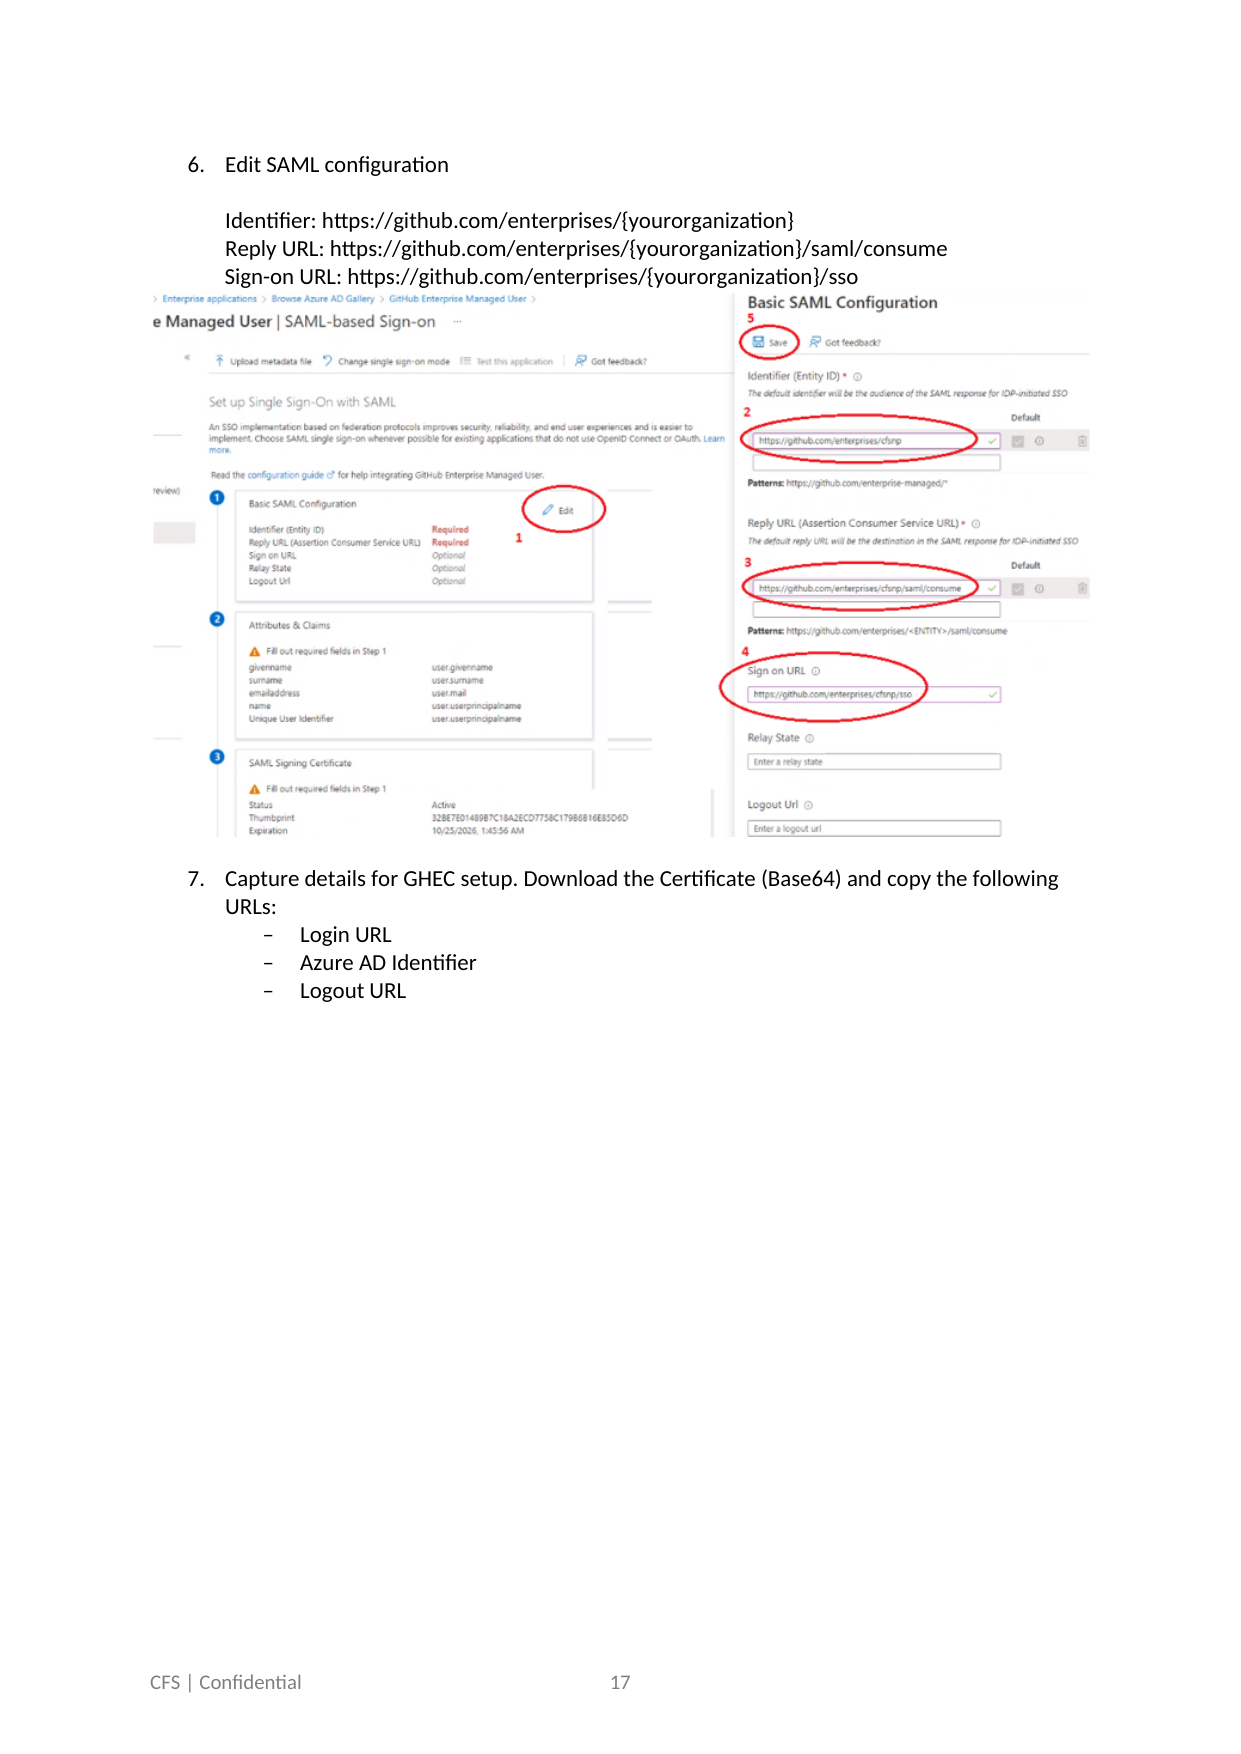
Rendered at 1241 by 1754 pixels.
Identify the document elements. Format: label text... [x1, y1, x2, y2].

list Edit SAML configuration [187, 150, 1090, 178]
list Reply URL: https://github.com/enterprises/{yourorganization}/saml/consume [225, 234, 1090, 262]
list Capture details for GHEC setup. Download the Certificate (Base64) and copy the following URLs: [187, 864, 1090, 920]
picture [150, 290, 1090, 837]
list Identifier: https://github.com/enterprises/{yourorganization} [225, 206, 1090, 234]
list Logout URL [262, 976, 1090, 1004]
list Azure AD Identifier [262, 948, 1090, 976]
list Sign-on URL: https://github.com/enterprises/{yourorganization}/sso [150, 262, 1090, 290]
list Login URL [262, 920, 1090, 948]
